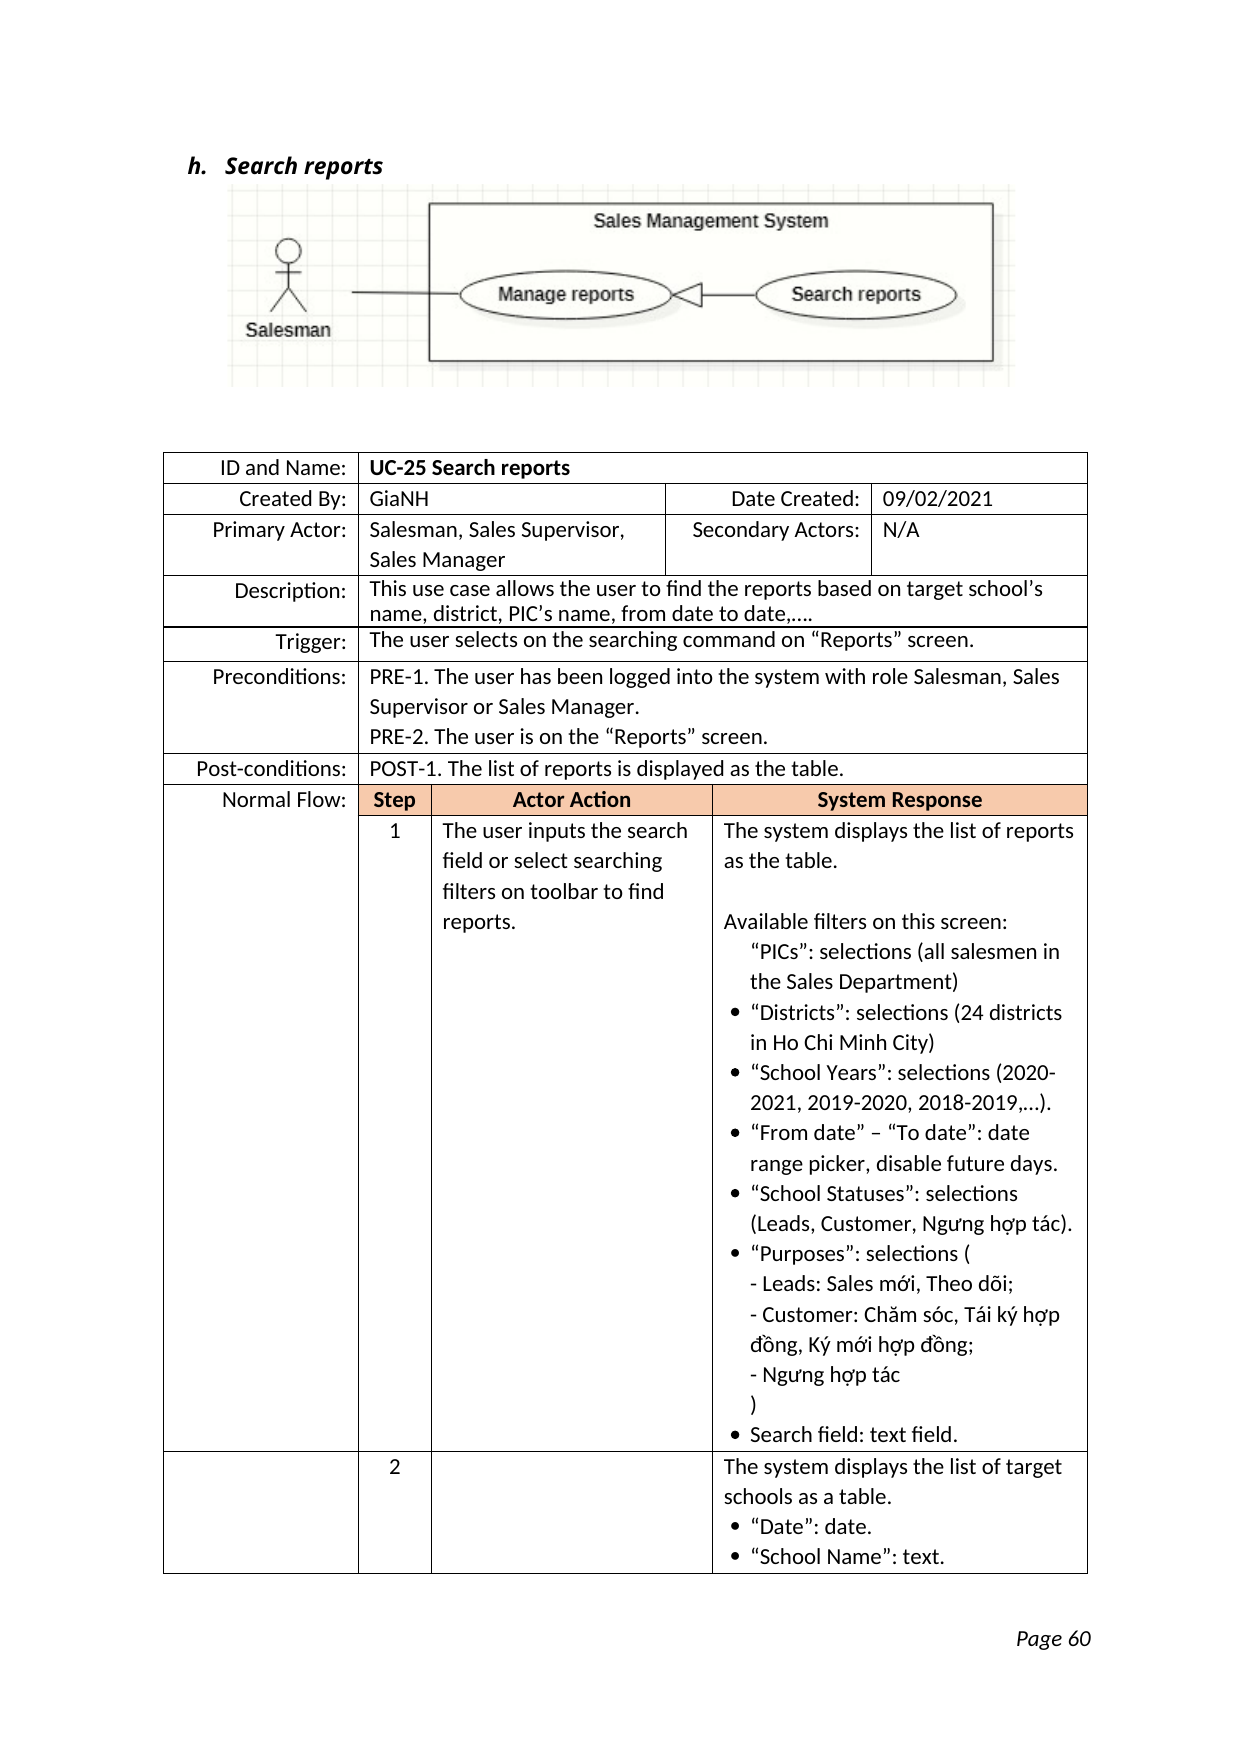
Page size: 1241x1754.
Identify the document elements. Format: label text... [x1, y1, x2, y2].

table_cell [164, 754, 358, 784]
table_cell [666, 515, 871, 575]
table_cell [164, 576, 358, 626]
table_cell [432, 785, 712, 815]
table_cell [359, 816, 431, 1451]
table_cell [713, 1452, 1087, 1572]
picture [227, 184, 1016, 387]
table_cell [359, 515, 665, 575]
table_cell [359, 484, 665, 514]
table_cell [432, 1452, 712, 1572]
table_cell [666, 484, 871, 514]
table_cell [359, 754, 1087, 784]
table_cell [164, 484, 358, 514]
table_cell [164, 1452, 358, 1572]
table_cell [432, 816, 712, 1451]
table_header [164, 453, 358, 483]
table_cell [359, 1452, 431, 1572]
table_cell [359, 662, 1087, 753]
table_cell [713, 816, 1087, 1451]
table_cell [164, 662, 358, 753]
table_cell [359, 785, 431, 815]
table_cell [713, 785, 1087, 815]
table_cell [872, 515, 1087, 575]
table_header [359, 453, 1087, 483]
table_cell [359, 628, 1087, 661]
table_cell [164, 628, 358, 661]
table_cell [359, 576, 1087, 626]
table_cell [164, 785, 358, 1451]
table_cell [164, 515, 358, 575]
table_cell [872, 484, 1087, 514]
subtitle Search reports [187, 150, 1093, 181]
